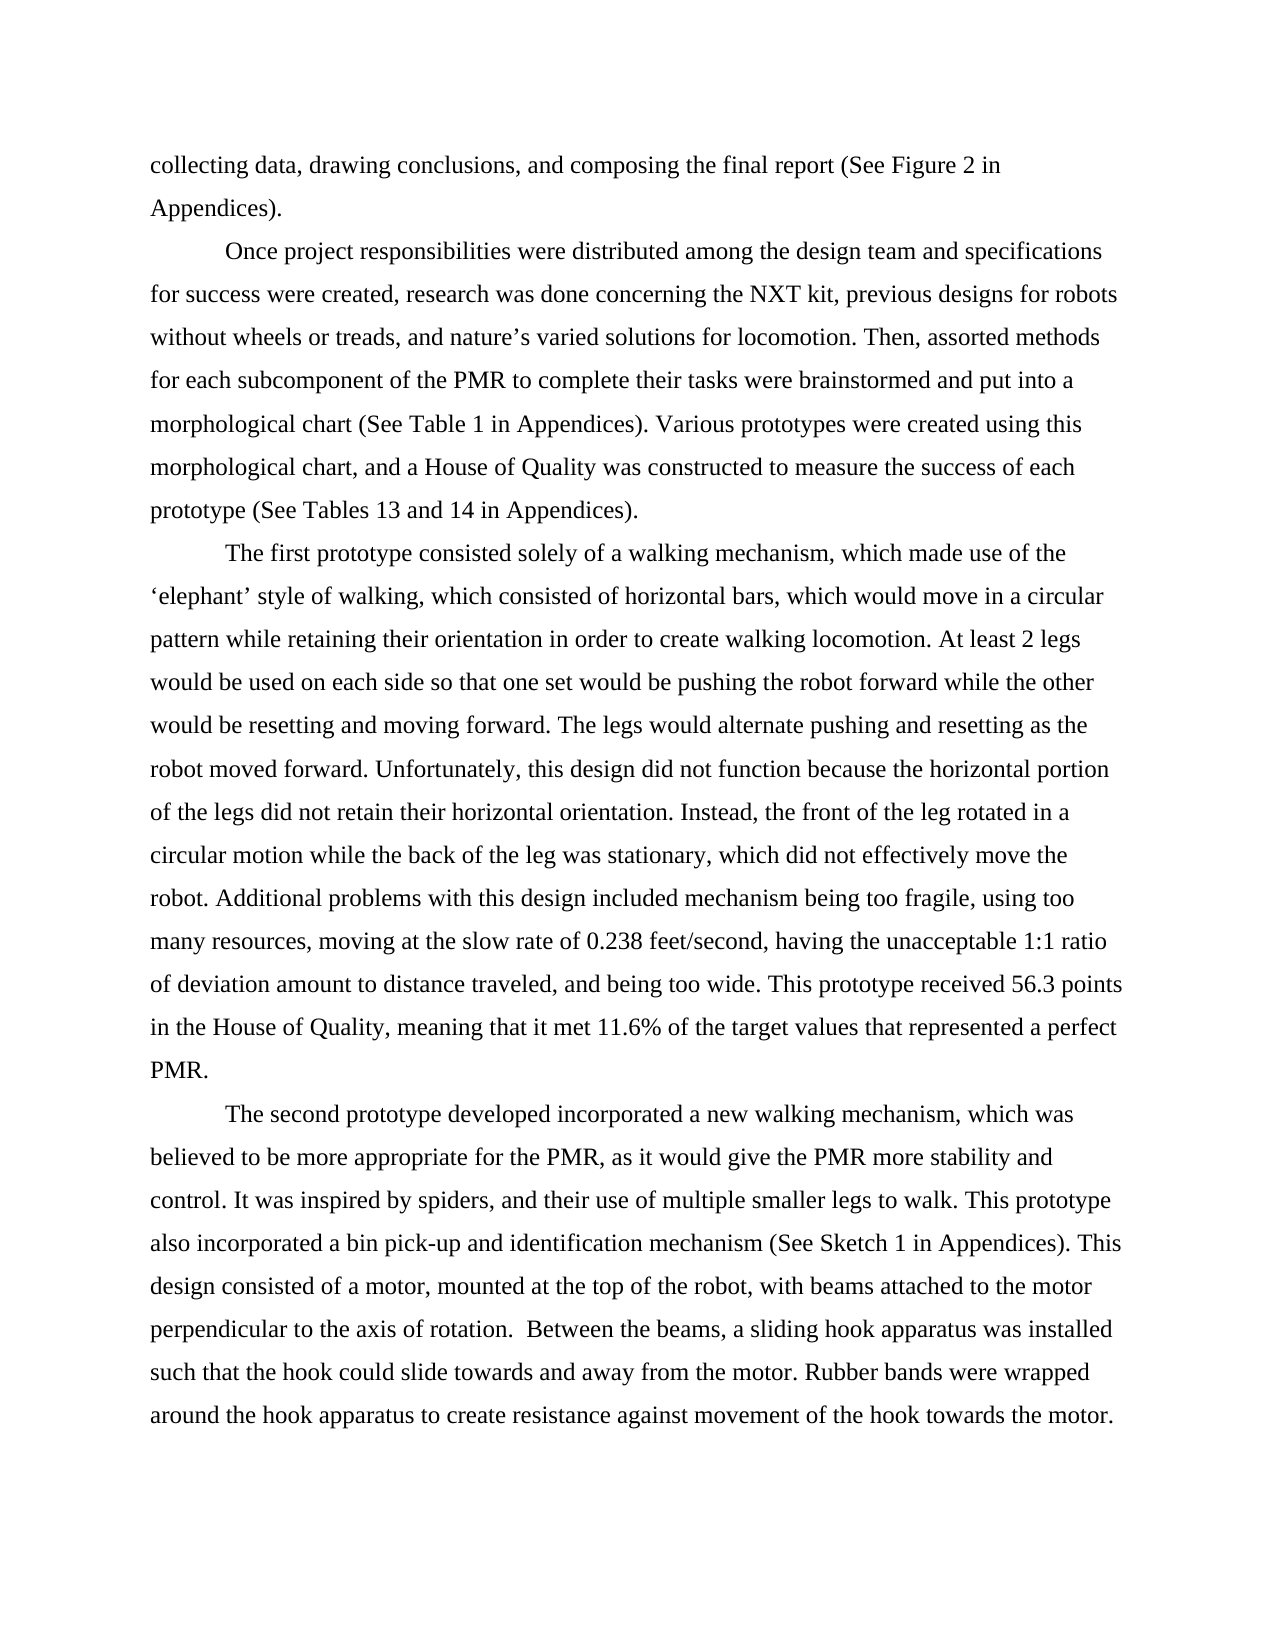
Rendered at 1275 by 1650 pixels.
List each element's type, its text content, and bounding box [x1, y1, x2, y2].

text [150, 150, 1125, 222]
text The first prototype consisted solely of a walking mechanism, which made use of the ‘elephant’ style of walking, which consisted of horizontal bars, which would move in a circular pattern while retaining their orientation in order to create walking locomotion. At least 2 legs would be used on each side so that one set would be pushing the robot forward while the other would be resetting and moving forward. The legs would alternate pushing and resetting as the robot moved forward. Unfortunately, this design did not function because the horizontal portion of the legs did not retain their horizontal orientation. Instead, the front of the leg rotated in a circular motion while the back of the leg was stationary, which did not effectively move the robot. Additional problems with this design included mechanism being too fragile, using too many resources, moving at the slow rate of 0.238 feet/second, having the unacceptable 1:1 ratio of deviation amount to distance traveled, and being too wide. This prototype received 56.3 points in the House of Quality, meaning that it met 11.6% of the target values that represented a perfect PMR. [150, 538, 1125, 1084]
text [150, 1099, 1125, 1429]
text Once project responsibilities were distributed among the design team and specifications for success were created, research was done concerning the NXT kit, previous designs for robots without wheels or treads, and nature’s varied solutions for locomotion. Then, assorted methods for each subcomponent of the PMR to complete their tasks were brainstormed and put into a morphological chart (See Table 1 in Appendices). Various prototypes were created using this morphological chart, and a House of Quality was constructed to measure the success of each prototype (See Tables 13 and 14 in Appendices). [150, 236, 1125, 524]
